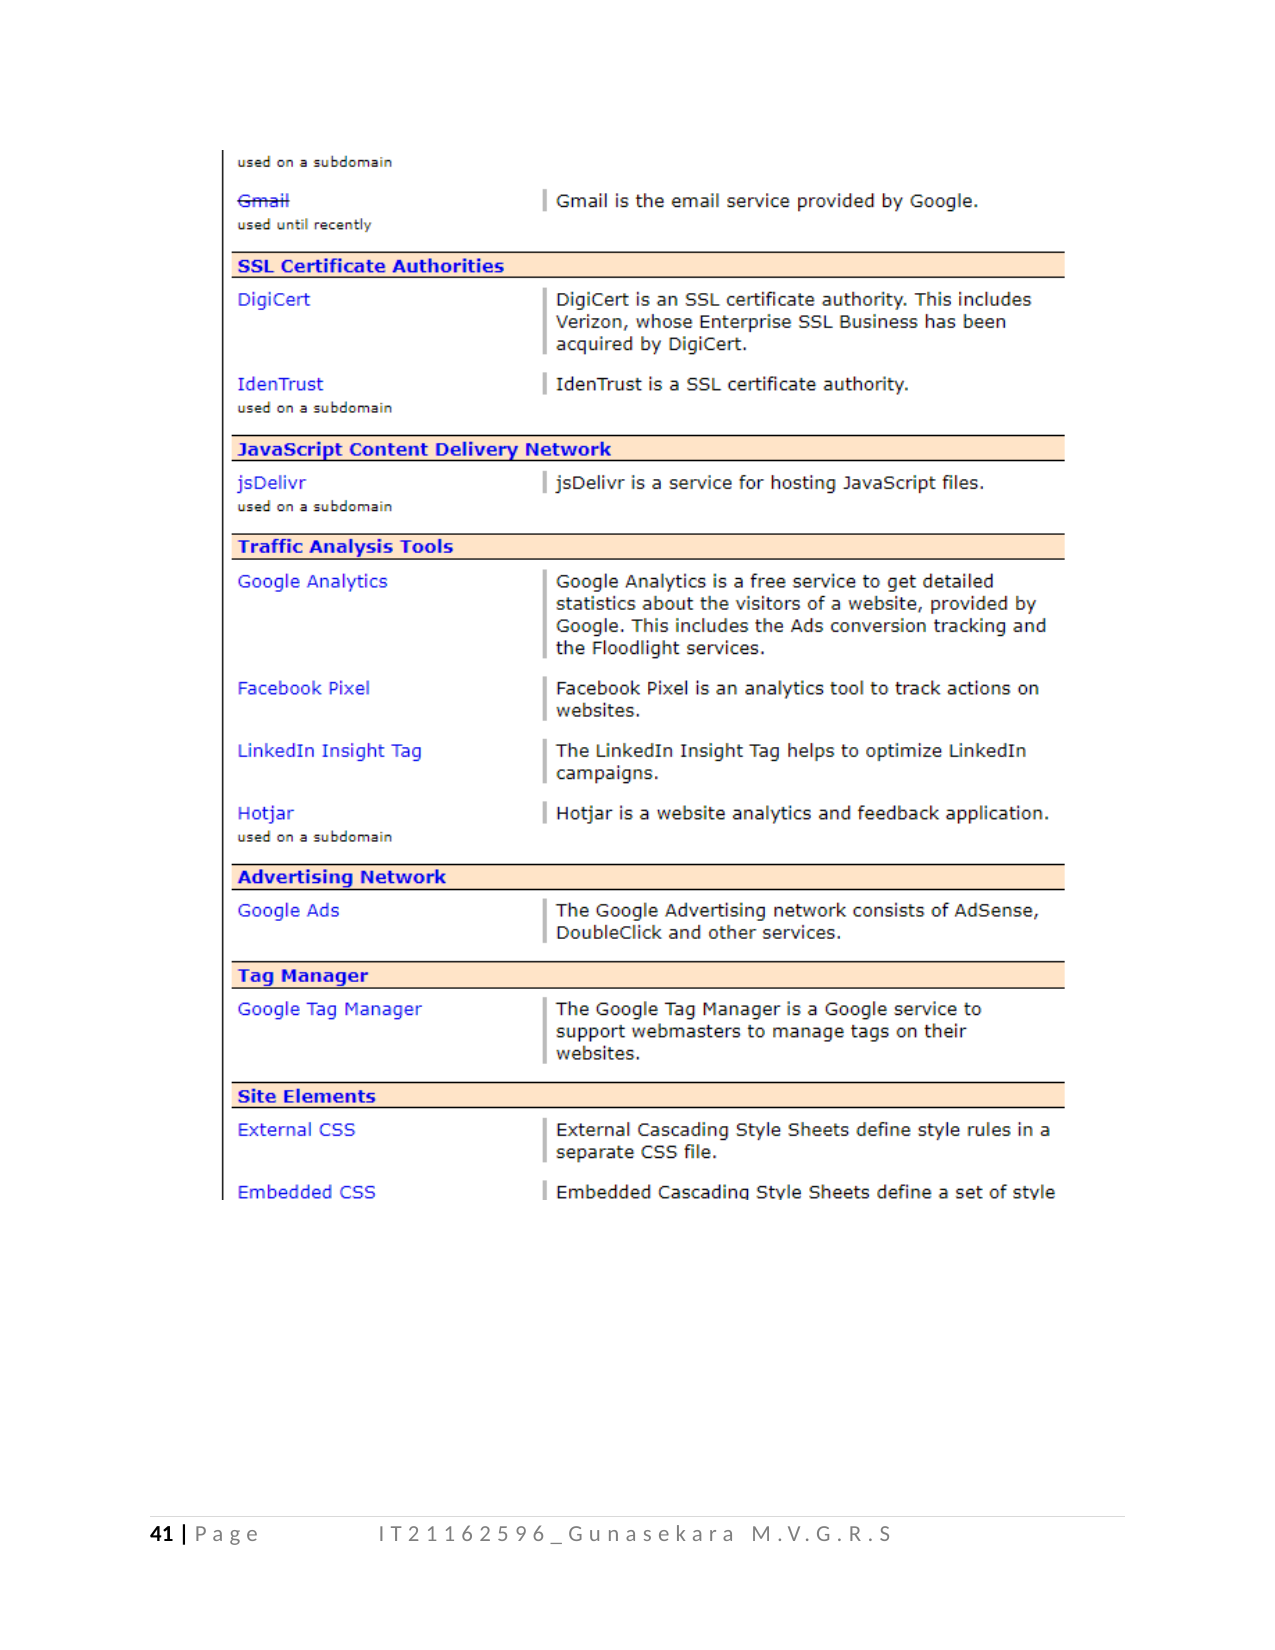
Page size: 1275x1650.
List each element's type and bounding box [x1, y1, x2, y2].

picture [150, 150, 1125, 1200]
